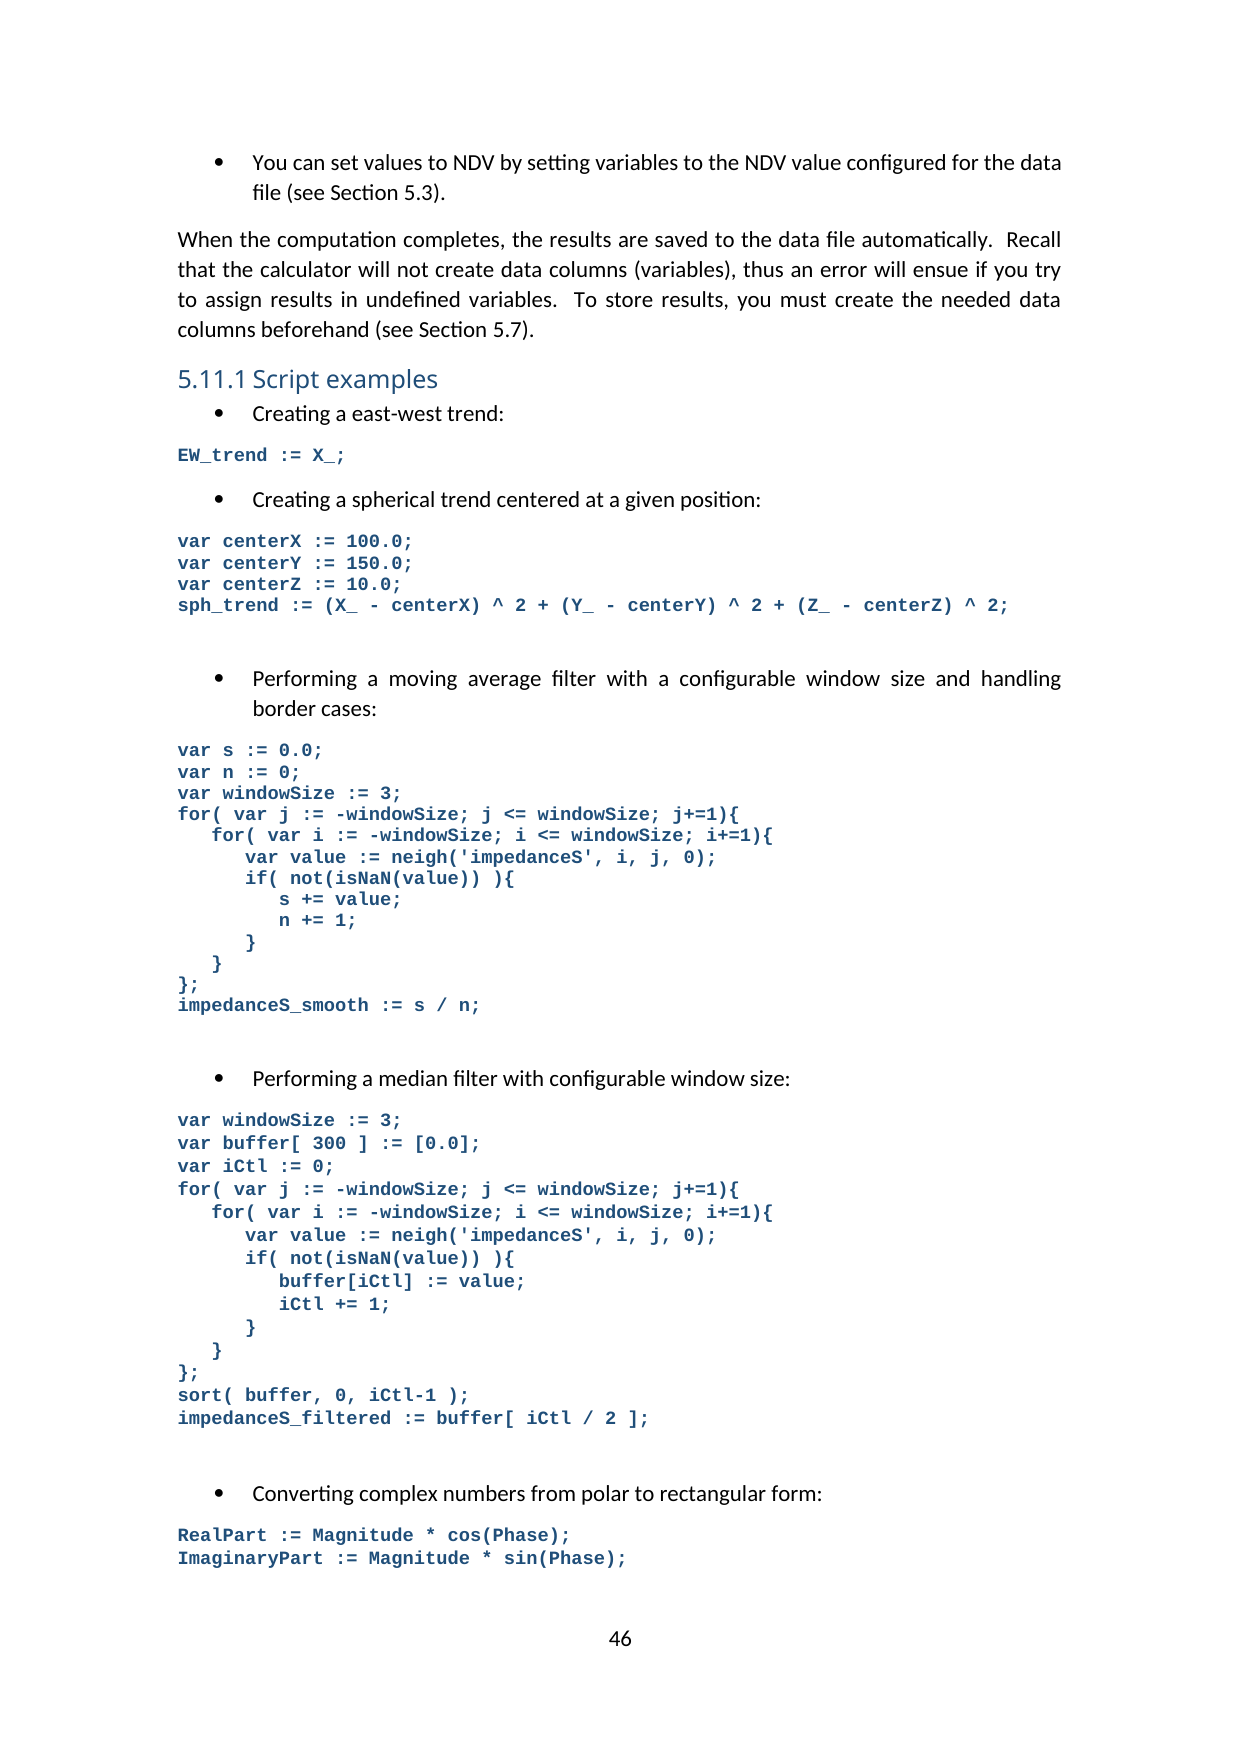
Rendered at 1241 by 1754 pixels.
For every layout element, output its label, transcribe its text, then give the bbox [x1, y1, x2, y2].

text impedanceS_smooth := s / n; [177, 996, 1063, 1017]
list Performing a median filter with configurable window size: [215, 1064, 1063, 1092]
text var windowSize := 3; [177, 1111, 1063, 1132]
text var buffer[ 300 ] := [0.0]; [177, 1134, 1063, 1155]
text EW_trend := X_; [177, 446, 1063, 467]
text var n := 0; [177, 762, 1063, 784]
text var iCtl := 0; [177, 1157, 1063, 1178]
text } [177, 954, 1063, 975]
text var centerX := 100.0; [177, 532, 1063, 553]
text buffer[iCtl] := value; [177, 1272, 1063, 1293]
text var windowSize := 3; [177, 784, 1063, 805]
text } [177, 1340, 1063, 1362]
text var value := neigh('impedanceS', i, j, 0); [177, 847, 1063, 869]
text for( var i := -windowSize; i <= windowSize; i+=1){ [177, 1203, 1063, 1224]
text ImaginaryPart := Magnitude * sin(Phase); [177, 1549, 1063, 1570]
text }; [177, 975, 1063, 996]
text if( not(isNaN(value)) ){ [177, 1249, 1063, 1270]
text iCtl += 1; [177, 1294, 1063, 1316]
text } [177, 932, 1063, 954]
text sph_trend := (X_ - centerX) ^ 2 + (Y_ - centerY) ^ 2 + (Z_ - centerZ) ^ 2; [177, 596, 1063, 617]
text RealPart := Magnitude * cos(Phase); [177, 1526, 1063, 1547]
subtitle Script examples [177, 362, 1063, 396]
text sort( buffer, 0, iCtl-1 ); [177, 1386, 1063, 1407]
text When the computation completes, the results are saved to the data file automatically. Recall that the calculator will not create data columns (variables), thus an error will ensue if you try to assign results in undefined variables. To store results, you must create the needed data columns beforehand (see Section 5.7). [177, 225, 1063, 343]
list Creating a east-west trend: [215, 399, 1063, 427]
text if( not(isNaN(value)) ){ [177, 869, 1063, 890]
text for( var j := -windowSize; j <= windowSize; j+=1){ [177, 805, 1063, 826]
text var value := neigh('impedanceS', i, j, 0); [177, 1226, 1063, 1247]
list Performing a moving average filter with a configurable window size and handling border cases: [215, 664, 1063, 722]
text for( var i := -windowSize; i <= windowSize; i+=1){ [177, 826, 1063, 847]
text }; [177, 1363, 1063, 1384]
text var s := 0.0; [177, 741, 1063, 762]
text var centerZ := 10.0; [177, 575, 1063, 596]
text impedanceS_filtered := buffer[ iCtl / 2 ]; [177, 1409, 1063, 1430]
text for( var j := -windowSize; j <= windowSize; j+=1){ [177, 1180, 1063, 1201]
list Creating a spherical trend centered at a given position: [215, 485, 1063, 513]
text var centerY := 150.0; [177, 553, 1063, 575]
text } [177, 1317, 1063, 1339]
list Converting complex numbers from polar to rectangular form: [215, 1479, 1063, 1507]
text s += value; [177, 890, 1063, 911]
list You can set values to NDV by setting variables to the NDV value configured for the data file (see Section 5.3). [215, 148, 1063, 206]
text n += 1; [177, 911, 1063, 932]
